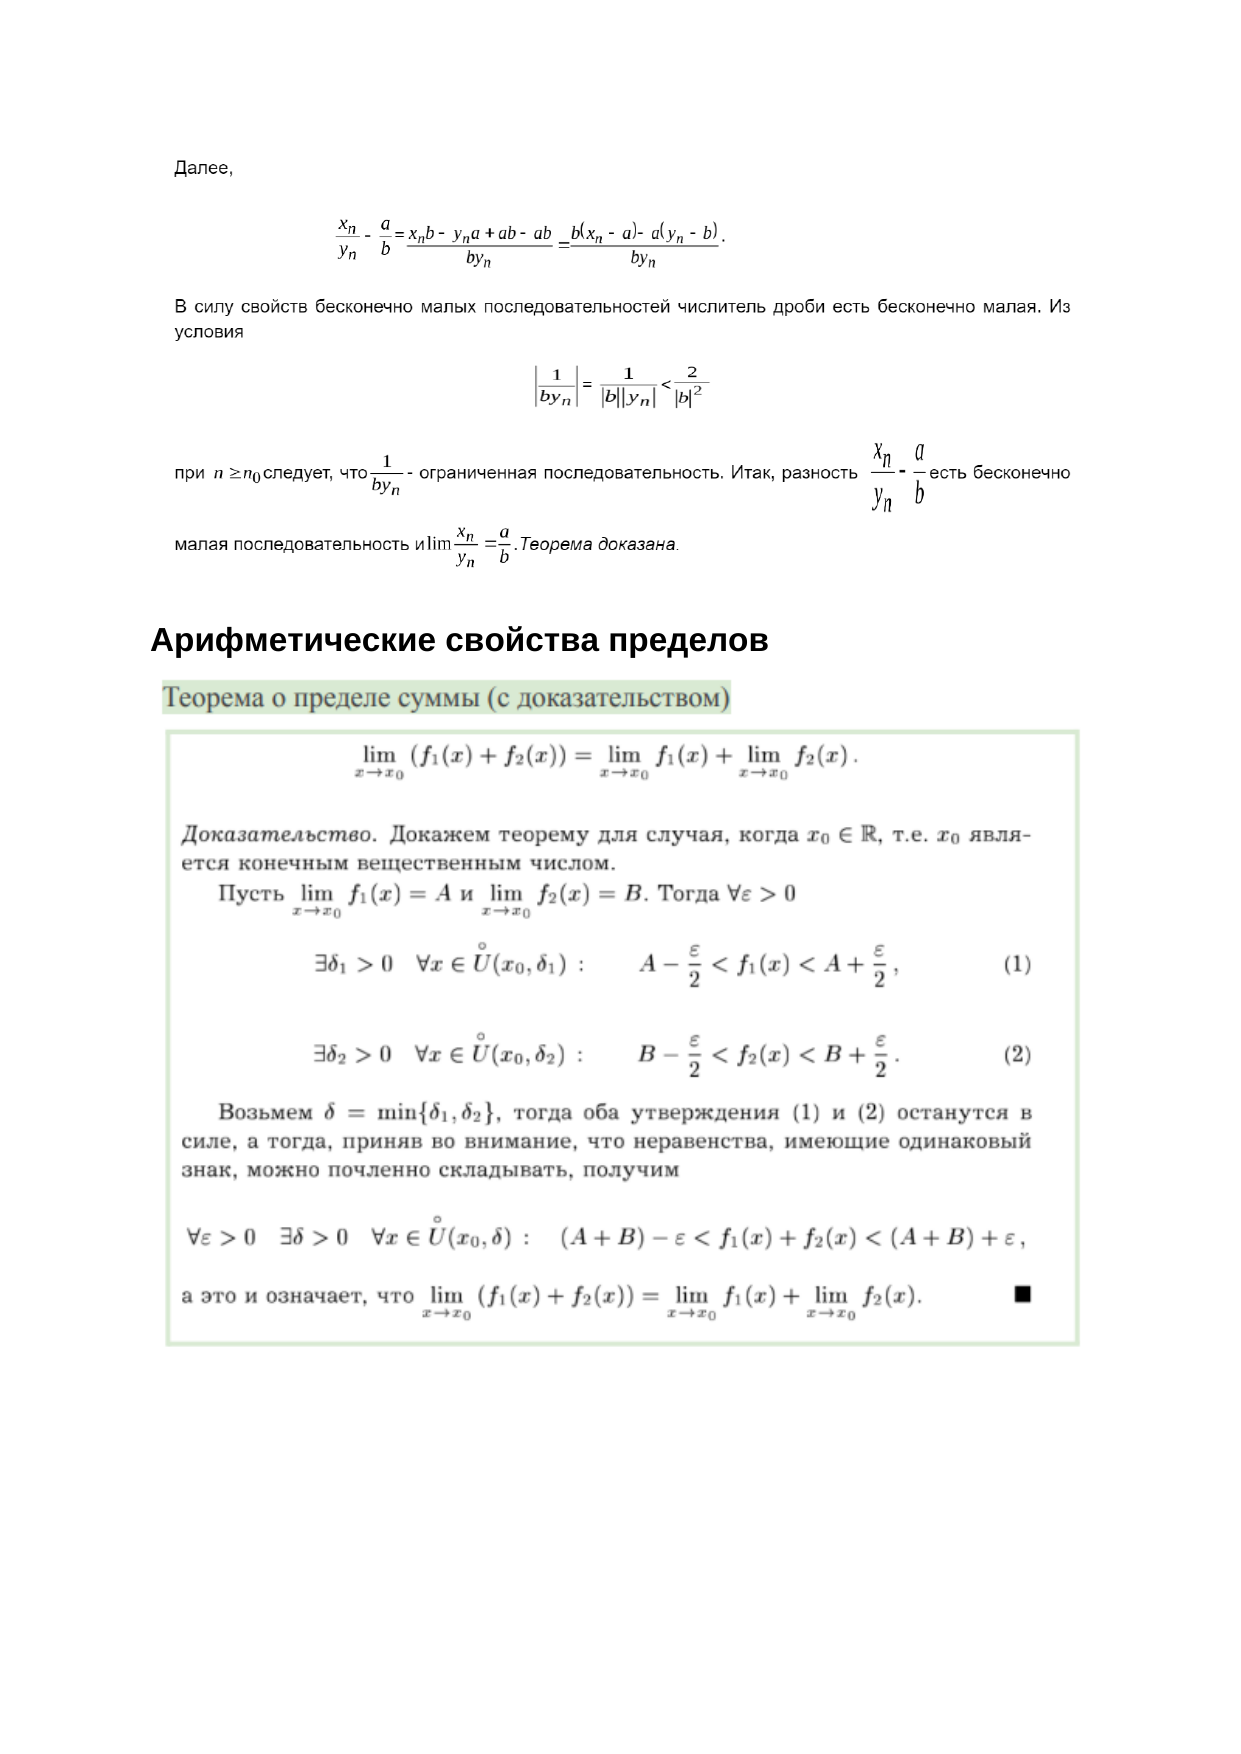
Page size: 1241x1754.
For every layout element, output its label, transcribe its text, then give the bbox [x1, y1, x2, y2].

picture [150, 671, 1091, 1364]
subtitle Арифметические свойства пределов [150, 621, 1090, 659]
picture [150, 150, 1091, 580]
